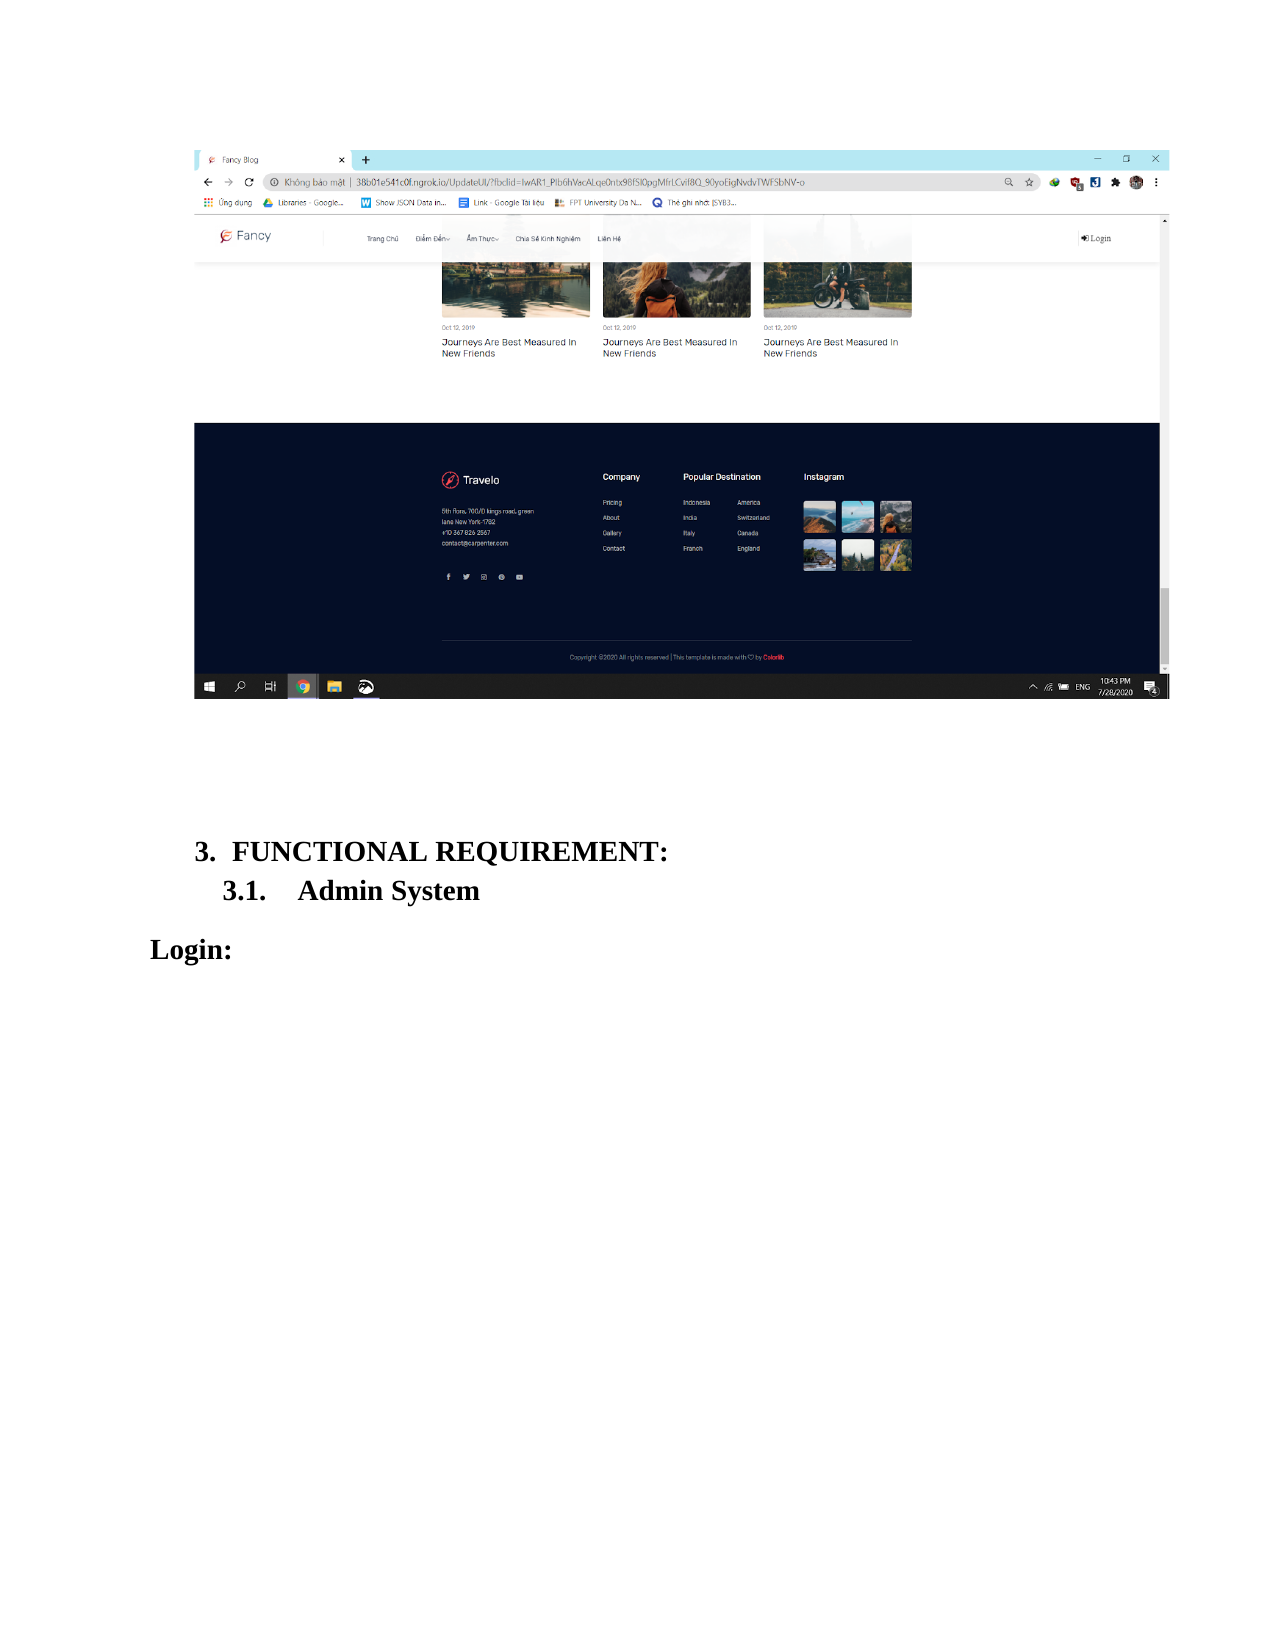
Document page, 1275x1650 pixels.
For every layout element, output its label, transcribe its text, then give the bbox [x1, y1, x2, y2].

text Login: [150, 932, 1125, 966]
picture [194, 150, 1170, 699]
list Admin System [222, 873, 1125, 906]
list FUNCTIONAL REQUIREMENT: [194, 834, 1125, 868]
